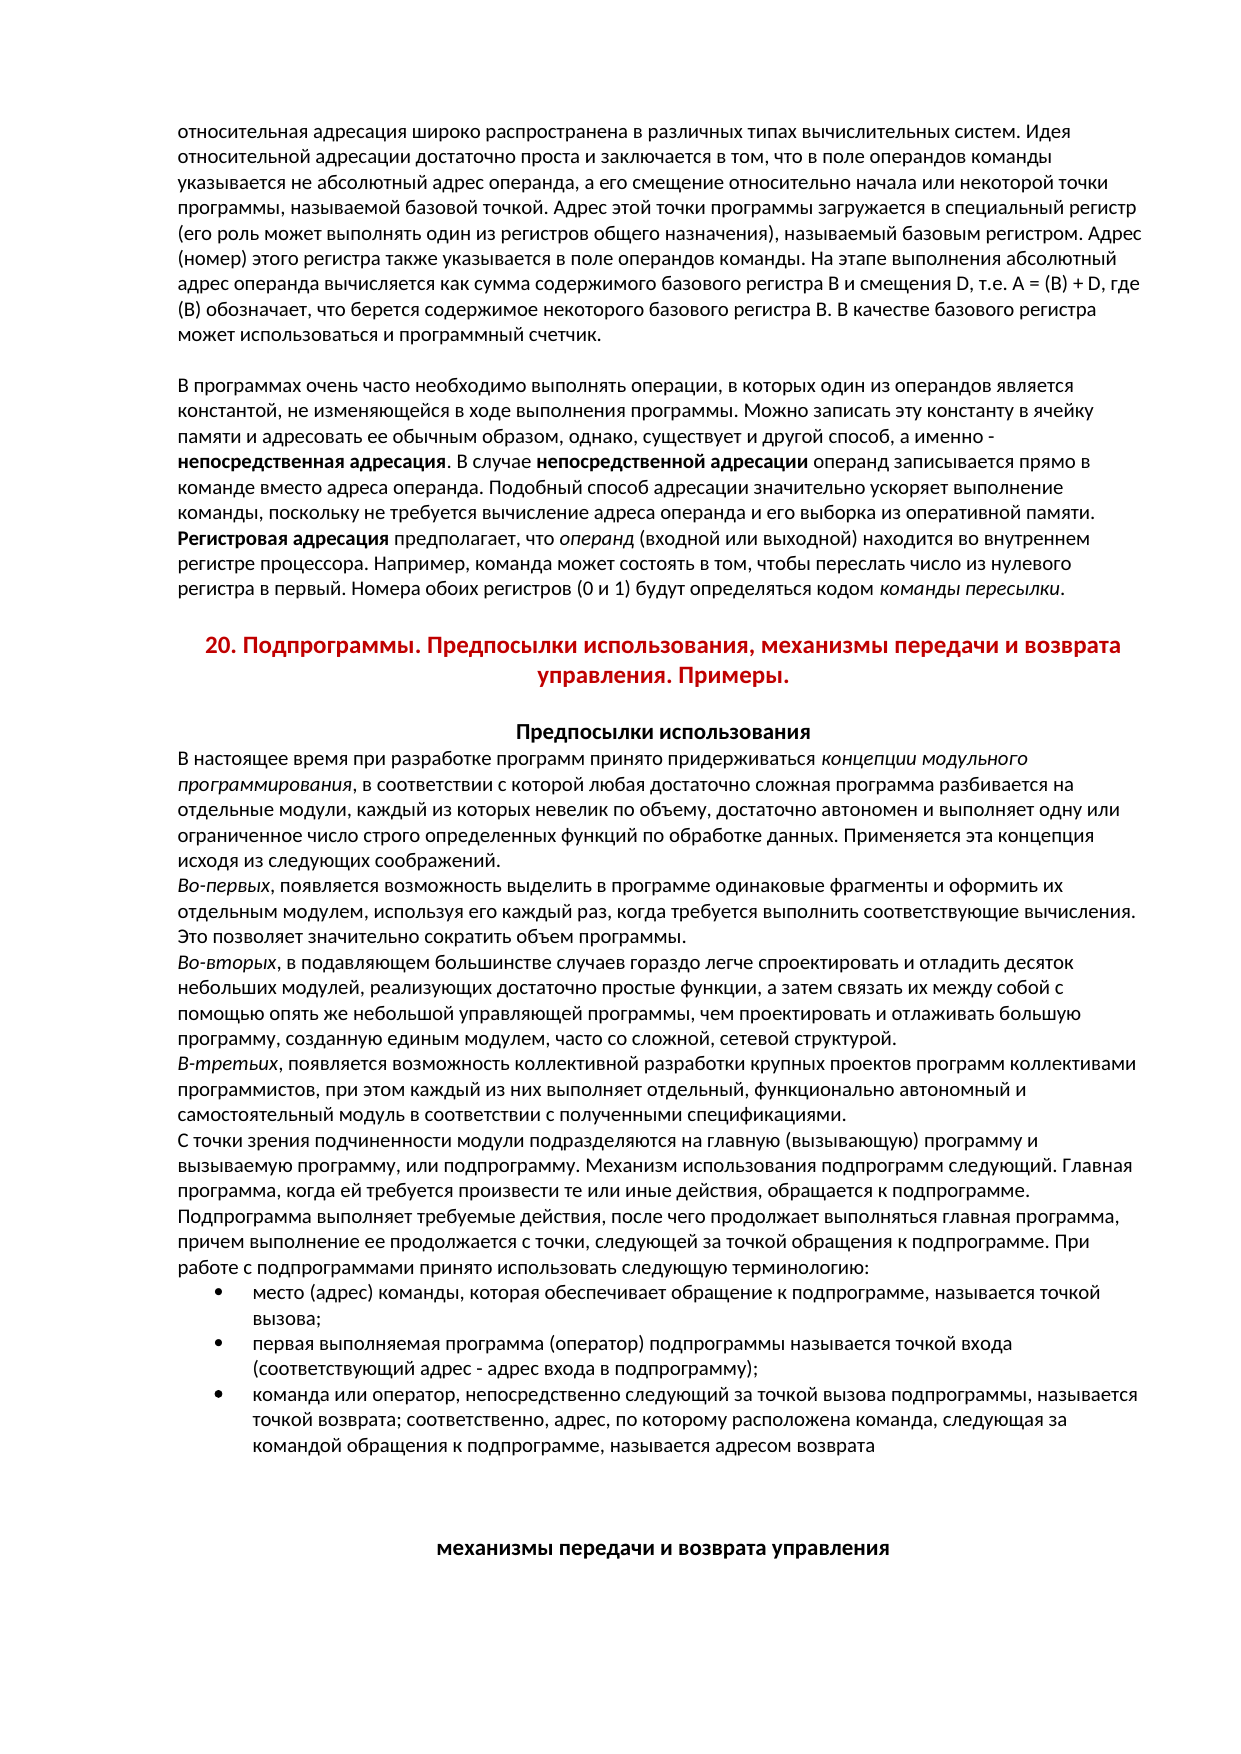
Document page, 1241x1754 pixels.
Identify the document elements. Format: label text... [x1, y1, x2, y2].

list место (адрес) команды, которая обеспечивает обращение к подпрограмме, называется точкой вызова; [215, 1279, 1149, 1330]
text механизмы передачи и возврата управления [177, 1533, 1149, 1561]
list первая выполняемая программа (оператор) подпрограммы называется точкой входа (соответствующий адрес - адрес входа в подпрограмму); [215, 1330, 1149, 1381]
list команда или оператор, непосредственно следующий за точкой вызова подпрограммы, называется точкой возврата; соответственно, адрес, по которому расположена команда, следующая за командой обращения к подпрограмме, называется адресом возврата [215, 1381, 1149, 1457]
text В-третьих, появляется возможность коллективной разработки крупных проектов программ коллективами программистов, при этом каждый из них выполняет отдельный, функционально автономный и самостоятельный модуль в соответствии с полученными спецификациями. [177, 1051, 1149, 1127]
text В настоящее время при разработке программ принято придерживаться концепции модульного программирования, в соответствии с которой любая достаточно сложная программа разбивается на отдельные модули, каждый из которых невелик по объему, достаточно автономен и выполняет одну или ограниченное число строго определенных функций по обработке данных. Применяется эта концепция исходя из следующих соображений. [177, 746, 1149, 873]
text Во-первых, появляется возможность выделить в программе одинаковые фрагменты и оформить их отдельным модулем, используя его каждый раз, когда требуется выполнить соответствующие вычисления. Это позволяет значительно сократить объем программы. [177, 873, 1149, 949]
text Предпосылки использования [177, 717, 1149, 746]
text С точки зрения подчиненности модули подразделяются на главную (вызывающую) программу и вызываемую программу, или подпрограмму. Механизм использования подпрограмм следующий. Главная программа, когда ей требуется произвести те или иные действия, обращается к подпрограмме. Подпрограмма выполняет требуемые действия, после чего продолжает выполняться главная программа, причем выполнение ее продолжается с точки, следующей за точкой обращения к подпрограмме. При работе с подпрограммами принято использовать следующую терминологию: [177, 1127, 1149, 1279]
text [177, 118, 1149, 347]
text В программах очень часто необходимо выполнять операции, в которых один из операндов является константой, не изменяющейся в ходе выполнения программы. Можно записать эту константу в ячейку памяти и адресовать ее обычным образом, однако, существует и другой способ, а именно - непосредственная адресация. В случае непосредственной адресации операнд записывается прямо в команде вместо адреса операнда. Подобный способ адресации значительно ускоряет выполнение команды, поскольку не требуется вычисление адреса операнда и его выборка из оперативной памяти. [177, 372, 1149, 525]
text 20. Подпрограммы. Предпосылки использования, механизмы передачи и возврата управления. Примеры. [177, 629, 1149, 690]
text Во-вторых, в подавляющем большинстве случаев гораздо легче спроектировать и отладить десяток небольших модулей, реализующих достаточно простые функции, а затем связать их между собой с помощью опять же небольшой управляющей программы, чем проектировать и отлаживать большую программу, созданную единым модулем, часто со сложной, сетевой структурой. [177, 949, 1149, 1051]
